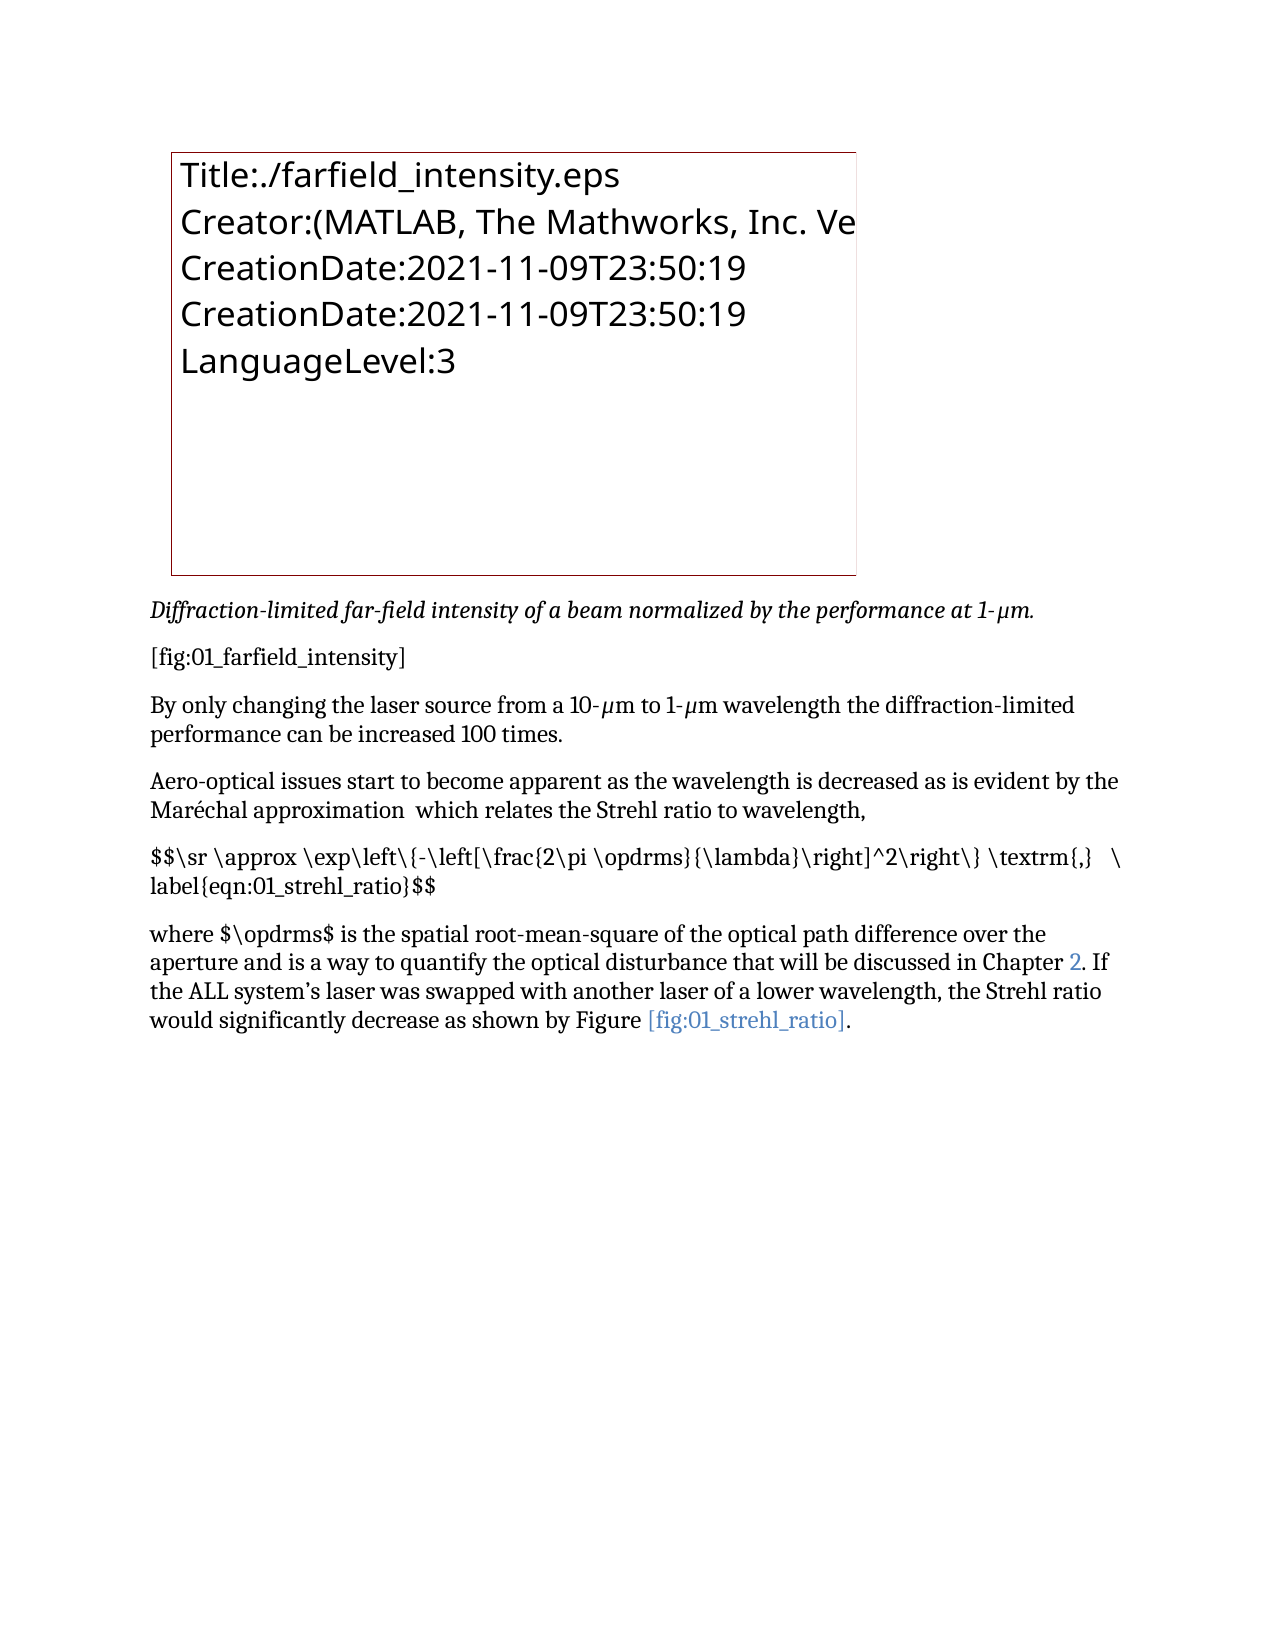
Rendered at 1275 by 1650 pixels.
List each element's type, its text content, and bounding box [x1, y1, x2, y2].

text [fig:01_farfield_intensity] [150, 643, 1125, 672]
text Aero-optical issues start to become apparent as the wavelength is decreased as is evident by the Maréchal approximation which relates the Strehl ratio to wavelength, [150, 767, 1125, 824]
text where $\opdrms$ is the spatial root-mean-square of the optical path difference over the aperture and is a way to quantify the optical disturbance that will be discussed in Chapter 2. If the ALL system’s laser was swapped with another laser of a lower wavelength, the Strehl ratio would significantly decrease as shown by Figure [fig:01_strehl_ratio]. [150, 919, 1125, 1034]
text $$\sr \approx \exp\left\{-\left[\frac{2\pi \opdrms}{\lambda}\right]^2\right\} \textrm{,} \label{eqn:01_strehl_ratio}$$ [150, 843, 1125, 901]
text By only changing the laser source from a 10-m to 1-m wavelength the diffraction-limited performance can be increased 100 times. [150, 691, 1125, 748]
text Diffraction-limited far-field intensity of a beam normalized by the performance at 1-m. [150, 596, 1125, 624]
